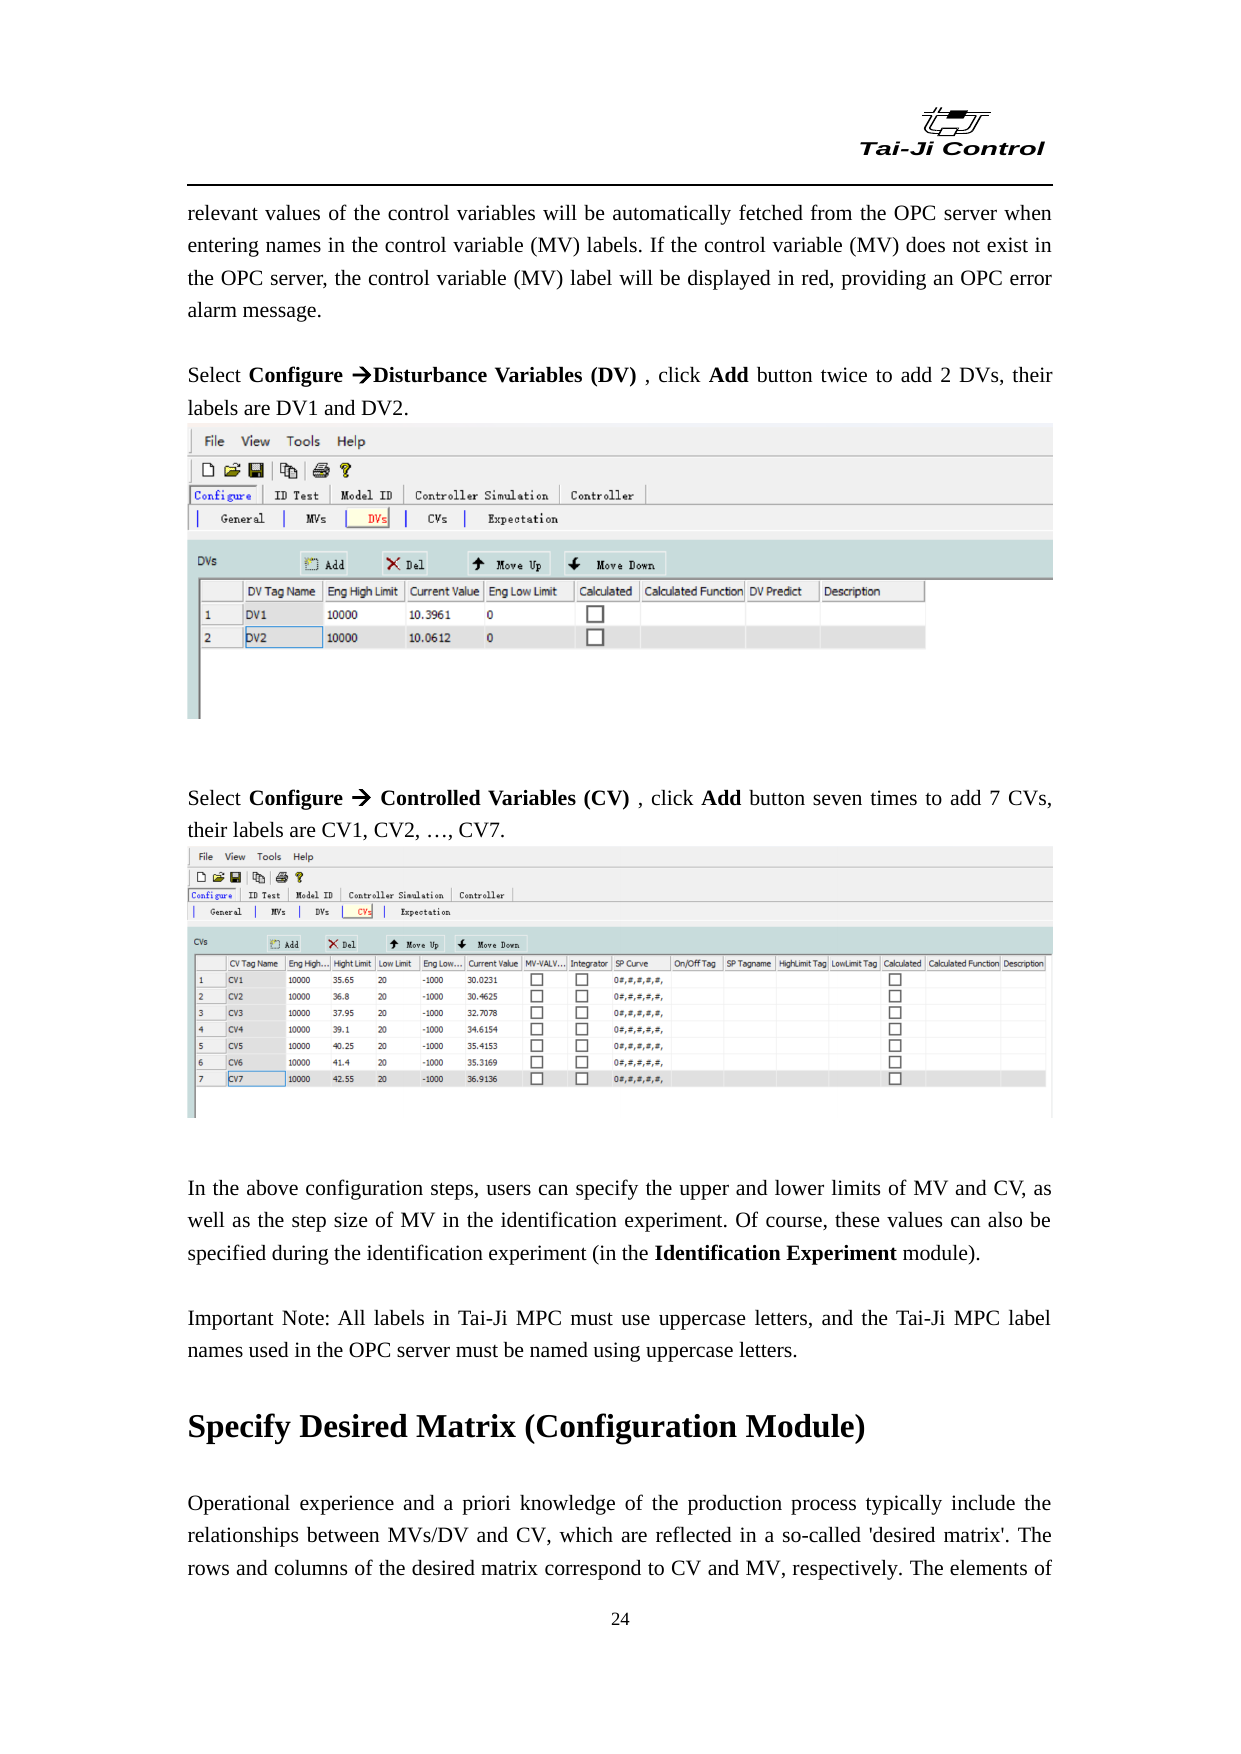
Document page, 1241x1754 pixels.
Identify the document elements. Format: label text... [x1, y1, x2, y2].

text In the above configuration steps, users can specify the upper and lower limits of MV and CV, as well as the step size of MV in the identification experiment. Of course, these values can also be specified during the identification experiment (in the Identification Experiment module). [187, 1171, 1053, 1269]
text Important Note: All labels in Tai-Ji MPC must use uppercase letters, and the Tai-Ji MPC label names used in the OPC server must be named using uppercase letters. [187, 1301, 1053, 1366]
picture [187, 423, 1053, 719]
text Select Configure Disturbance Variables (DV) , click Add button twice to add 2 DVs, their labels are DV1 and DV2. [187, 359, 1053, 423]
subtitle Specify Desired Matrix (Configuration Module) [187, 1393, 1053, 1458]
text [187, 196, 1053, 326]
text Select Configure Controlled Variables (CV) , click Add button seven times to add 7 CVs, their labels are CV1, CV2, …, CV7. [187, 781, 1053, 846]
picture [187, 846, 1053, 1118]
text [187, 1486, 1053, 1584]
